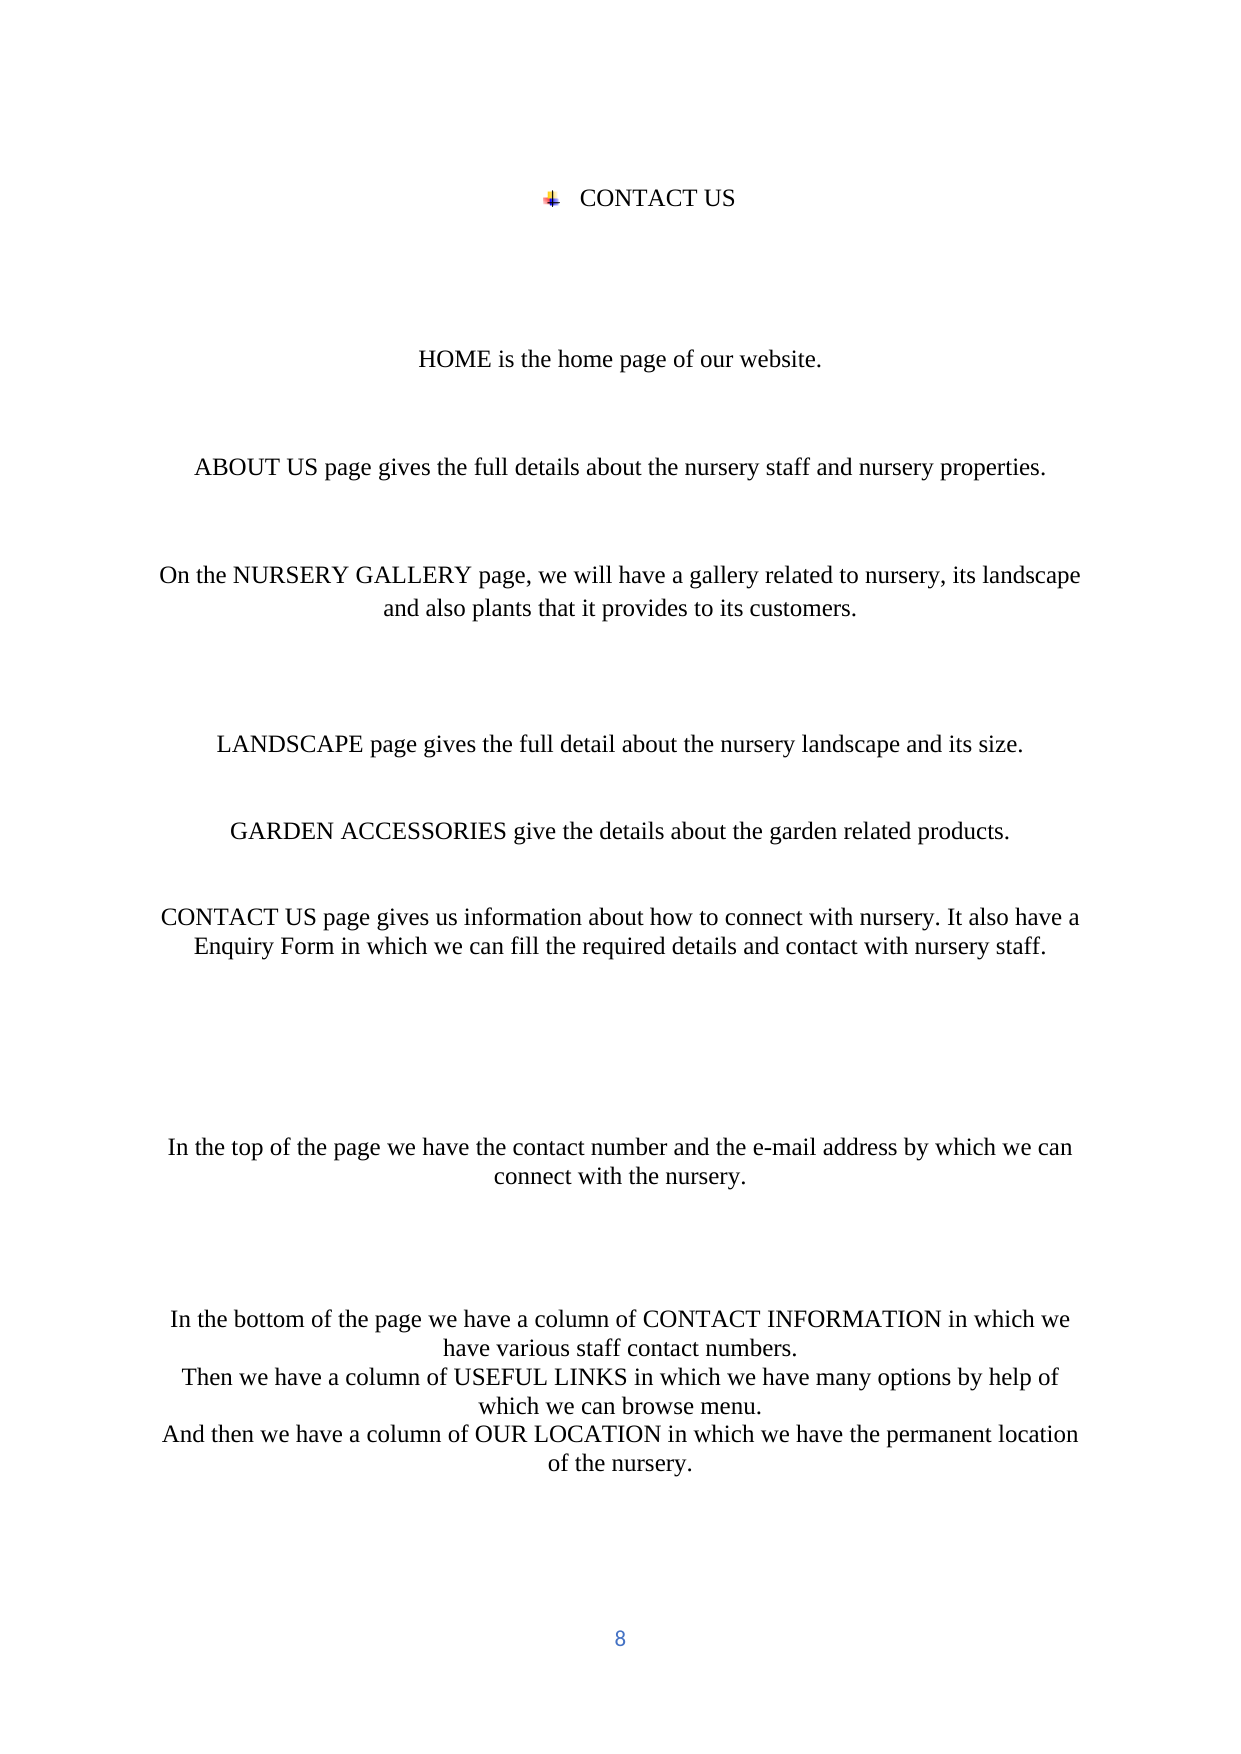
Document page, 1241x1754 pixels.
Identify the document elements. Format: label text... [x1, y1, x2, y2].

text CONTACT US page gives us information about how to connect with nursery. It also have a Enquiry Form in which we can fill the required details and contact with nursery staff. [150, 902, 1090, 959]
text ABOUT US page gives the full details about the nursery staff and nursery properties. [150, 452, 1090, 481]
text LANDSCAPE page gives the full detail about the nursery landscape and its size. [150, 729, 1090, 758]
text And then we have a column of OUR LOCATION in which we have the permanent location of the nursery. [150, 1419, 1090, 1477]
list CONTACT US [187, 183, 1090, 212]
text HOME is the home page of our website. [150, 344, 1090, 373]
text GARDEN ACCESSORIES give the details about the garden related products. [150, 816, 1090, 844]
text In the bottom of the page we have a column of CONTACT INFORMATION in which we have various staff contact numbers. [150, 1304, 1090, 1362]
picture [543, 189, 560, 207]
text Then we have a column of USEFUL LINKS in which we have many options by help of which we can browse menu. [150, 1362, 1090, 1419]
text In the top of the page we have the contact number and the e-mail address by which we can connect with the nursery. [150, 1132, 1090, 1189]
text On the NURSERY GALLERY page, we will have a gallery related to nursery, its landscape and also plants that it provides to its customers. [150, 560, 1090, 622]
